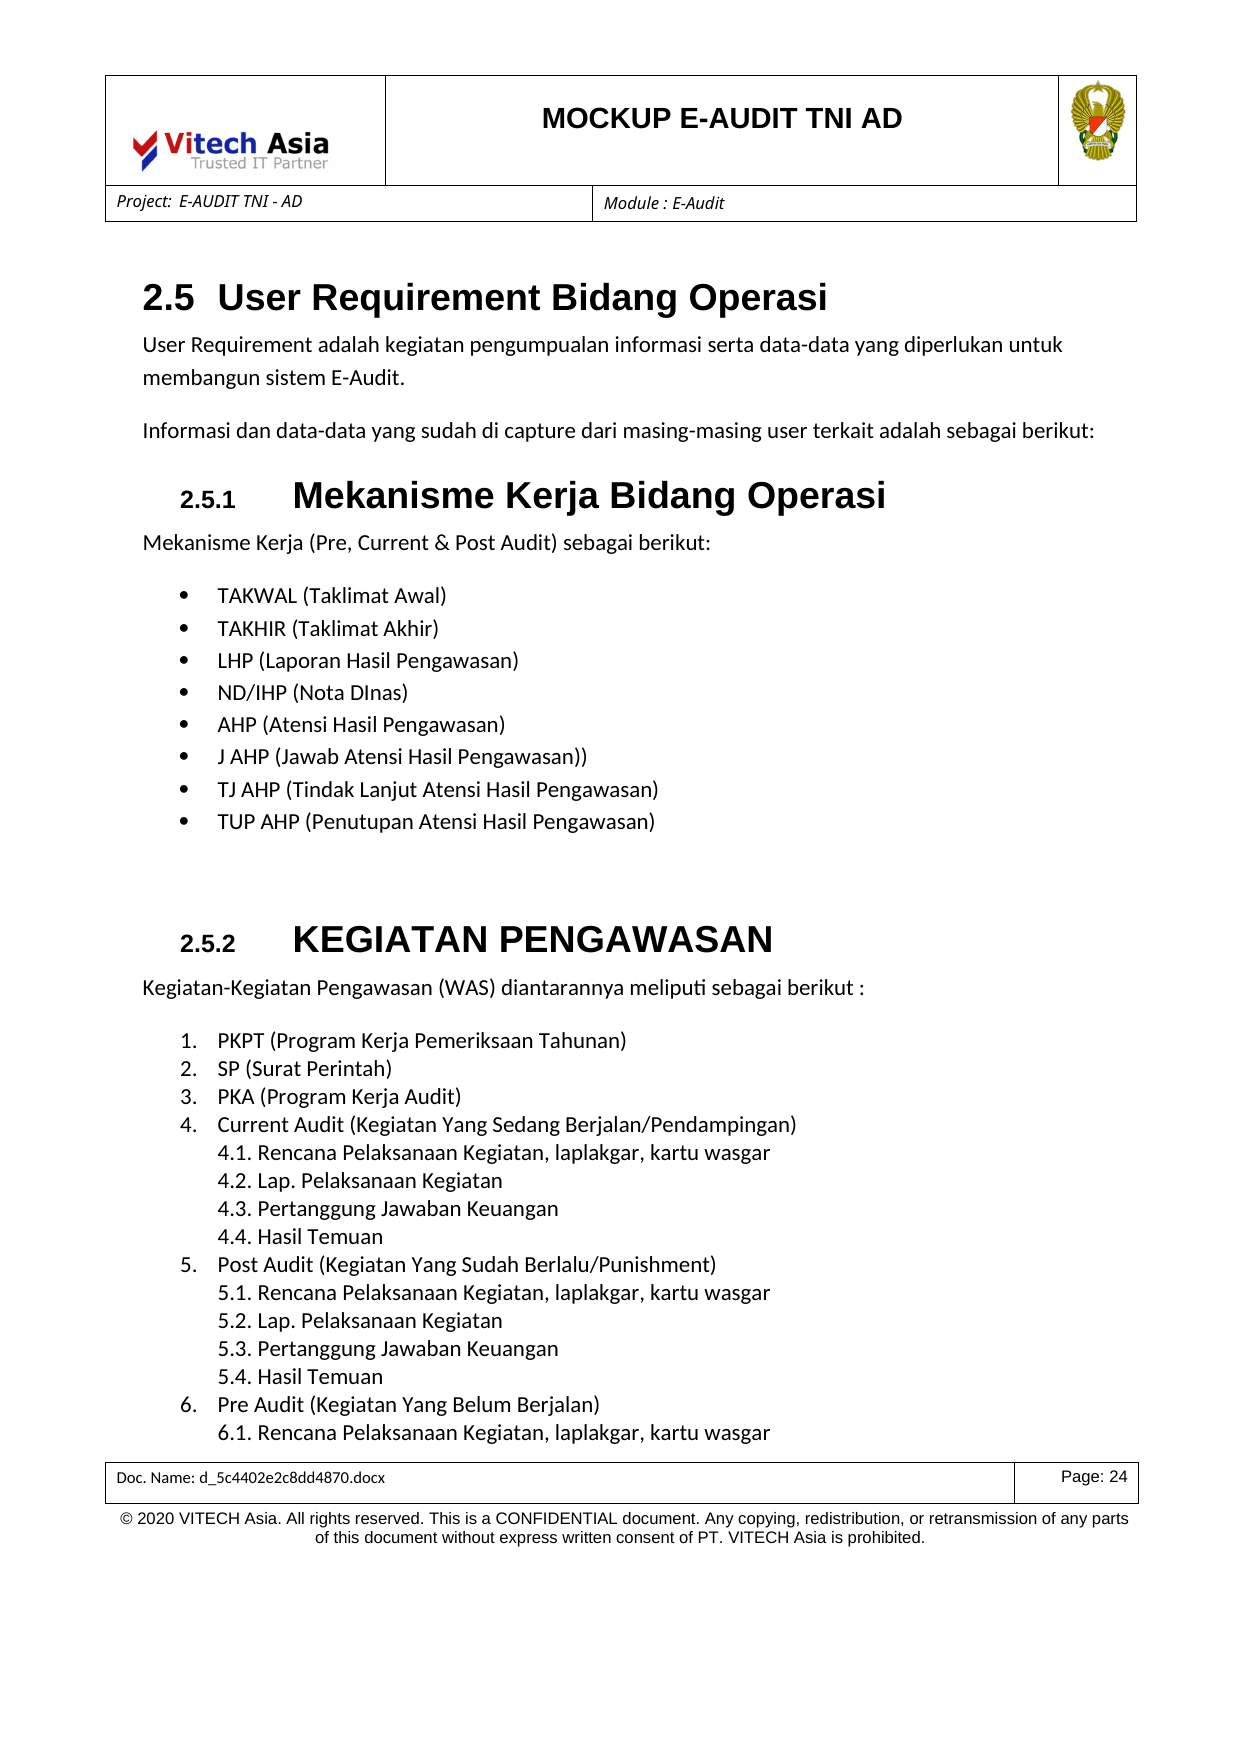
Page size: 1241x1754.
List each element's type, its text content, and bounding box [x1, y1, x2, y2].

list Pertanggung Jawaban Keuangan [217, 1194, 1135, 1222]
list Hasil Temuan [217, 1222, 1135, 1250]
text Informasi dan data-data yang sudah di capture dari masing-masing user terkait adalah sebagai berikut: [142, 416, 1135, 444]
list Current Audit (Kegiatan Yang Sedang Berjalan/Pendampingan) [180, 1110, 1135, 1138]
list Rencana Pelaksanaan Kegiatan, laplakgar, kartu wasgar [217, 1138, 1135, 1166]
list KEGIATAN PENGAWASAN [180, 917, 1135, 960]
list User Requirement Bidang Operasi [142, 275, 1135, 318]
text User Requirement adalah kegiatan pengumpualan informasi serta data-data yang diperlukan untuk membangun sistem E-Audit. [142, 331, 1135, 391]
list Mekanisme Kerja Bidang Operasi [180, 473, 1135, 516]
list Pre Audit (Kegiatan Yang Belum Berjalan) [180, 1390, 1135, 1418]
picture [116, 115, 372, 185]
list TUP AHP (Penutupan Atensi Hasil Pengawasan) [180, 807, 1135, 835]
list TAKHIR (Taklimat Akhir) [180, 614, 1135, 642]
list LHP (Laporan Hasil Pengawasan) [180, 646, 1135, 674]
list AHP (Atensi Hasil Pengawasan) [180, 710, 1135, 738]
list J AHP (Jawab Atensi Hasil Pengawasan)) [180, 742, 1135, 771]
list Rencana Pelaksanaan Kegiatan, laplakgar, kartu wasgar [217, 1418, 1135, 1446]
list PKA (Program Kerja Audit) [180, 1082, 1135, 1110]
list Rencana Pelaksanaan Kegiatan, laplakgar, kartu wasgar [217, 1278, 1135, 1306]
list ND/IHP (Nota DInas) [180, 678, 1135, 706]
list Pertanggung Jawaban Keuangan [217, 1334, 1135, 1362]
list Hasil Temuan [217, 1362, 1135, 1390]
list SP (Surat Perintah) [180, 1054, 1135, 1082]
list PKPT (Program Kerja Pemeriksaan Tahunan) [180, 1026, 1135, 1054]
list TJ AHP (Tindak Lanjut Atensi Hasil Pengawasan) [180, 775, 1135, 803]
picture [1063, 77, 1132, 164]
text Mekanisme Kerja (Pre, Current & Post Audit) sebagai berikut: [142, 528, 1135, 557]
list TAKWAL (Taklimat Awal) [180, 582, 1135, 609]
list Lap. Pelaksanaan Kegiatan [217, 1306, 1135, 1334]
list Post Audit (Kegiatan Yang Sudah Berlalu/Punishment) [180, 1250, 1135, 1278]
text Kegiatan-Kegiatan Pengawasan (WAS) diantarannya meliputi sebagai berikut : [142, 973, 1135, 1001]
list Lap. Pelaksanaan Kegiatan [217, 1166, 1135, 1194]
